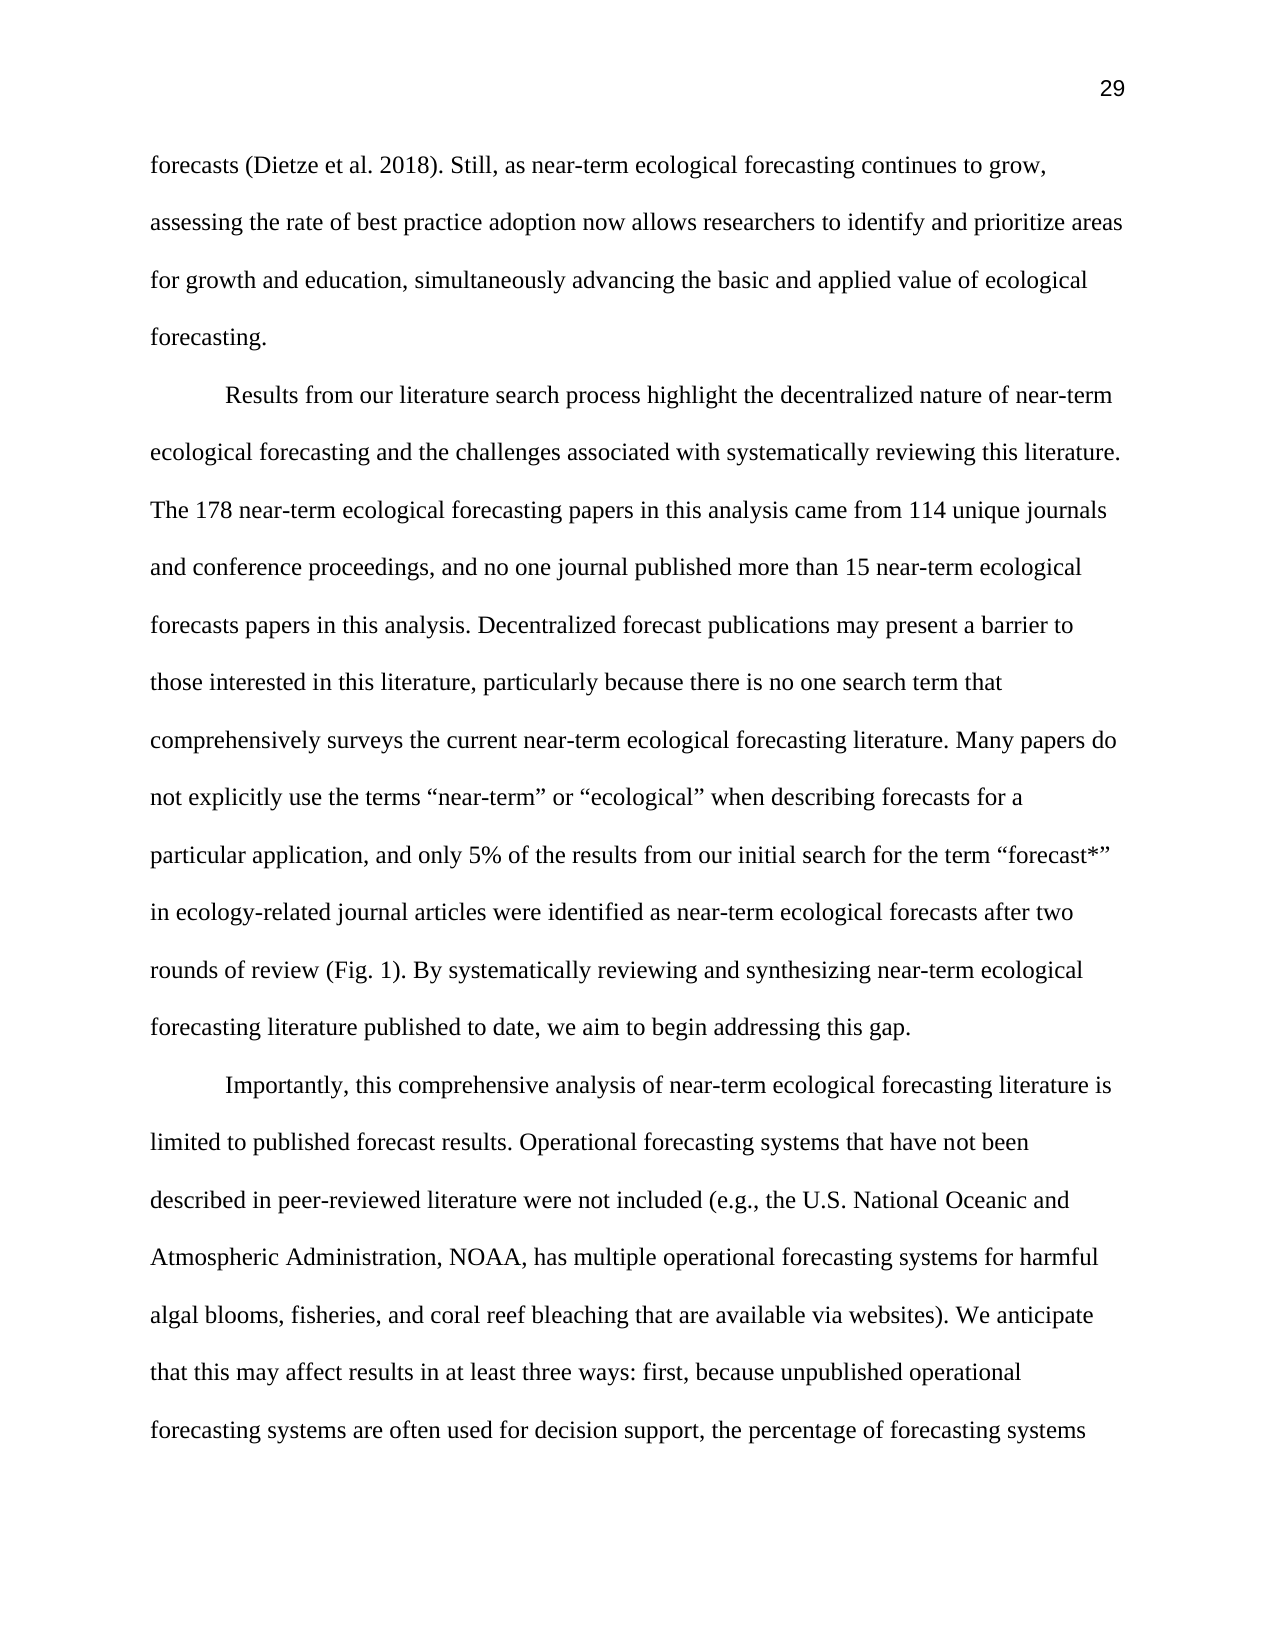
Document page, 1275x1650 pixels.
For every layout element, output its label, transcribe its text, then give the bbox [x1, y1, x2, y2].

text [150, 150, 1125, 351]
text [150, 1070, 1125, 1444]
text Results from our literature search process highlight the decentralized nature of near-term ecological forecasting and the challenges associated with systematically reviewing this literature. The 178 near-term ecological forecasting papers in this analysis came from 114 unique journals and conference proceedings, and no one journal published more than 15 near-term ecological forecasts papers in this analysis. Decentralized forecast publications may present a barrier to those interested in this literature, particularly because there is no one search term that comprehensively surveys the current near-term ecological forecasting literature. Many papers do not explicitly use the terms “near-term” or “ecological” when describing forecasts for a particular application, and only 5% of the results from our initial search for the term “forecast*” in ecology-related journal articles were identified as near-term ecological forecasts after two rounds of review (Fig. 1). By systematically reviewing and synthesizing near-term ecological forecasting literature published to date, we aim to begin addressing this gap. [150, 380, 1125, 1041]
